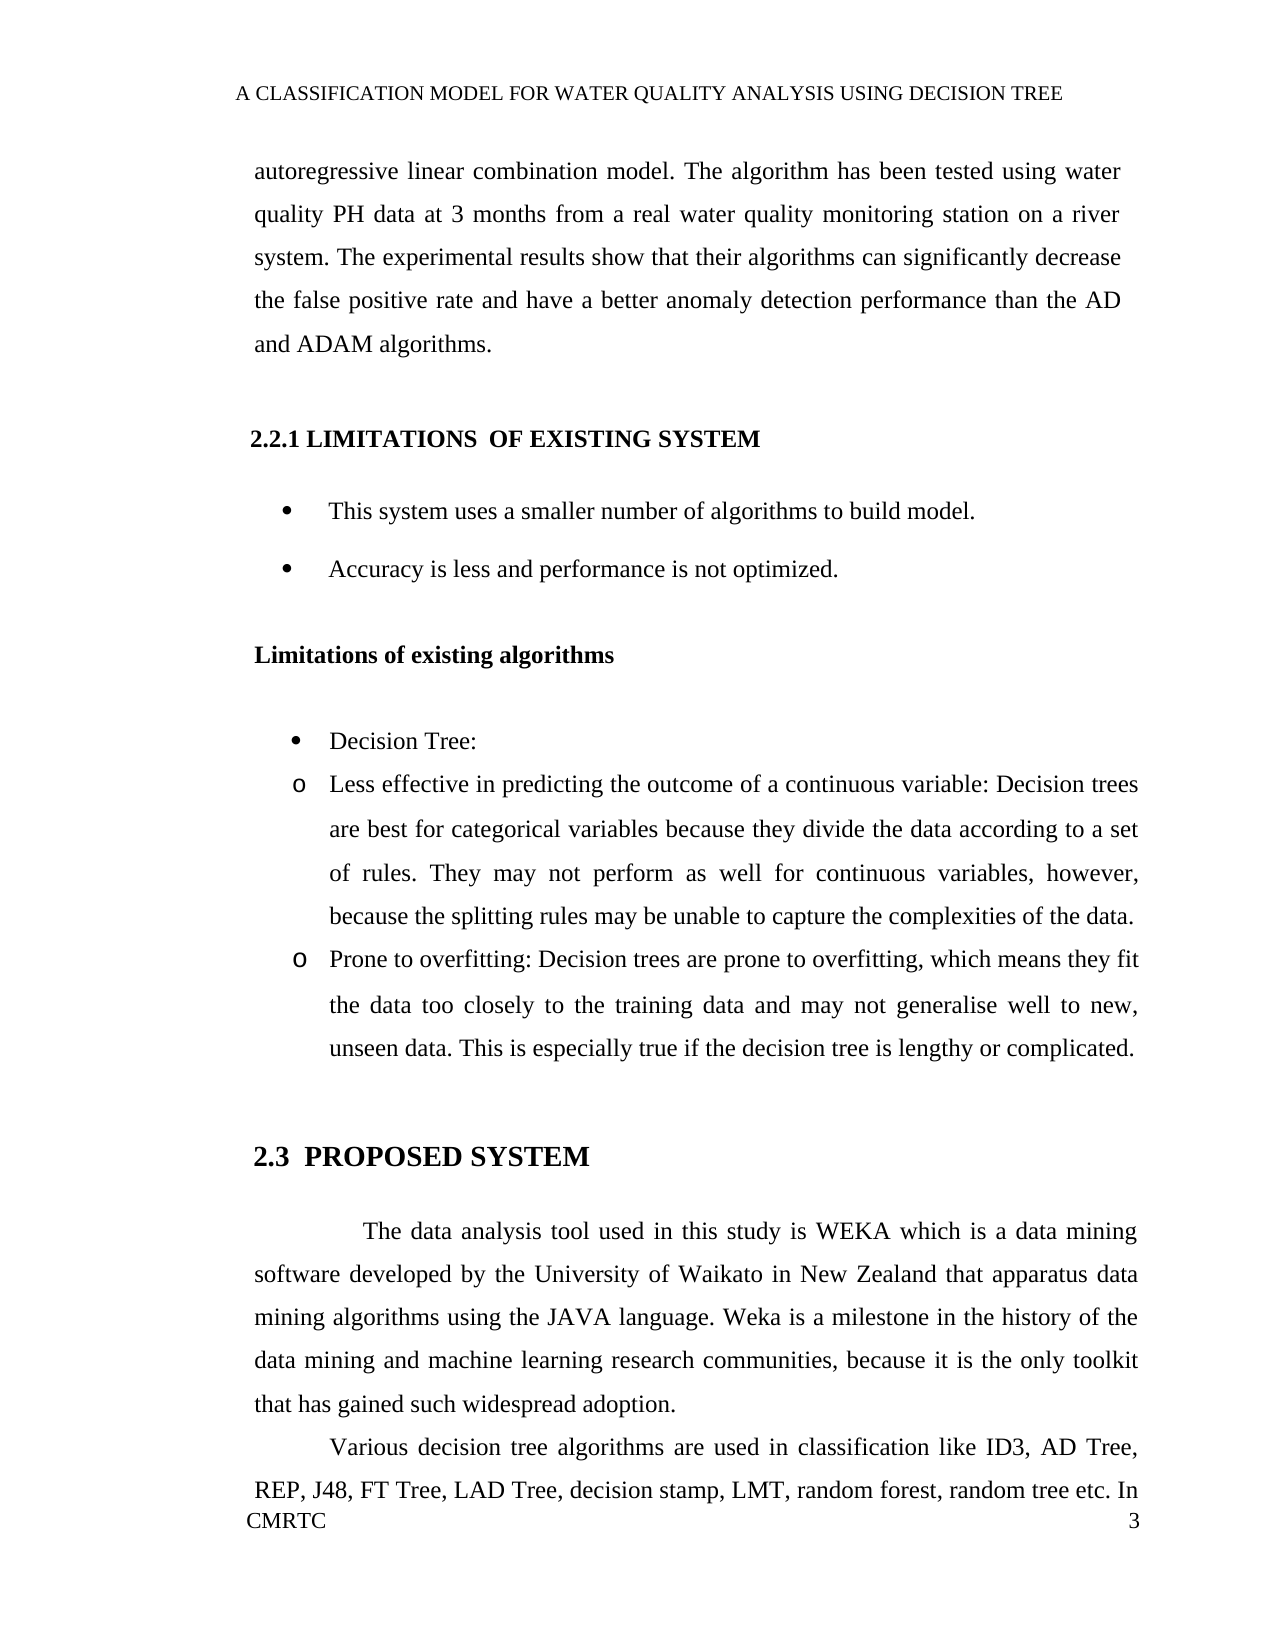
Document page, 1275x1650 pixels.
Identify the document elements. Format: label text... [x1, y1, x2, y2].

list This system uses a smaller number of algorithms to build model. [254, 496, 1122, 525]
list Decision Tree: [292, 726, 1139, 755]
text Limitations of existing algorithms [253, 640, 1139, 669]
subtitle LIMITATIONS OF EXISTING SYSTEM [250, 424, 1139, 453]
list Prone to overfitting: Decision trees are prone to overfitting, which means they fit the data too closely to the training data and may not generalise well to new, unseen data. This is especially true if the decision tree is lengthy or complicated. [292, 944, 1139, 1062]
list Less effective in predicting the outcome of a continuous variable: Decision trees are best for categorical variables because they divide the data according to a set of rules. They may not perform as well for continuous variables, however, because the splitting rules may be unable to capture the complexities of the data. [292, 769, 1139, 929]
text The data analysis tool used in this study is WEKA which is a data mining software developed by the University of Waikato in New Zealand that apparatus data mining algorithms using the JAVA language. Weka is a milestone in the history of the data mining and machine learning research communities, because it is the only toolkit that has gained such widespread adoption. [254, 1216, 1139, 1417]
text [254, 1432, 1139, 1504]
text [254, 156, 1122, 357]
subtitle PROPOSED SYSTEM [253, 1139, 1139, 1173]
list Accuracy is less and performance is not optimized. [254, 554, 1122, 582]
